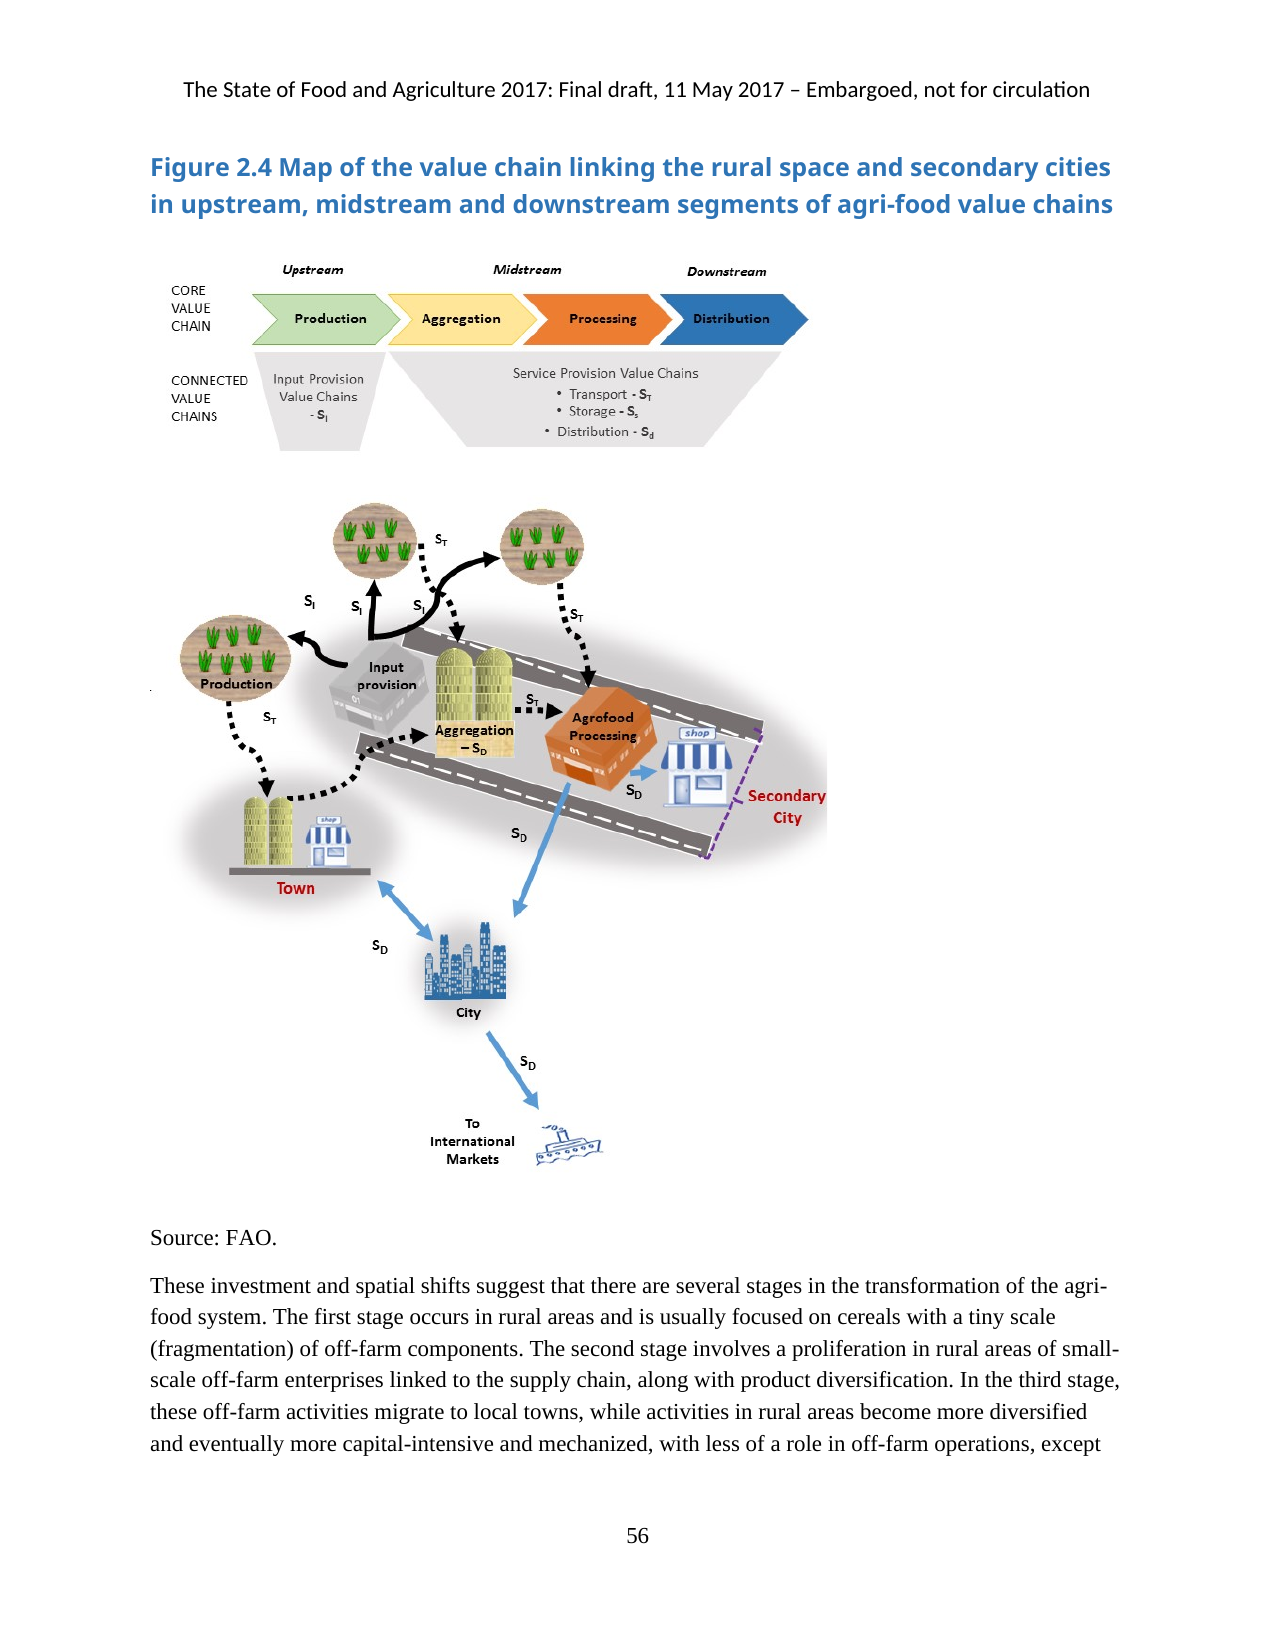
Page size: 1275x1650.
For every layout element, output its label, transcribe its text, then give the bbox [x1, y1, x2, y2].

subtitle Figure 2.4 Map of the value chain linking the rural space and secondary cities in upstream, midstream and downstream segments of agri-food value chains [150, 150, 1125, 221]
picture [150, 223, 828, 1202]
text Source: FAO. [150, 1223, 1125, 1250]
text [150, 1272, 1125, 1456]
